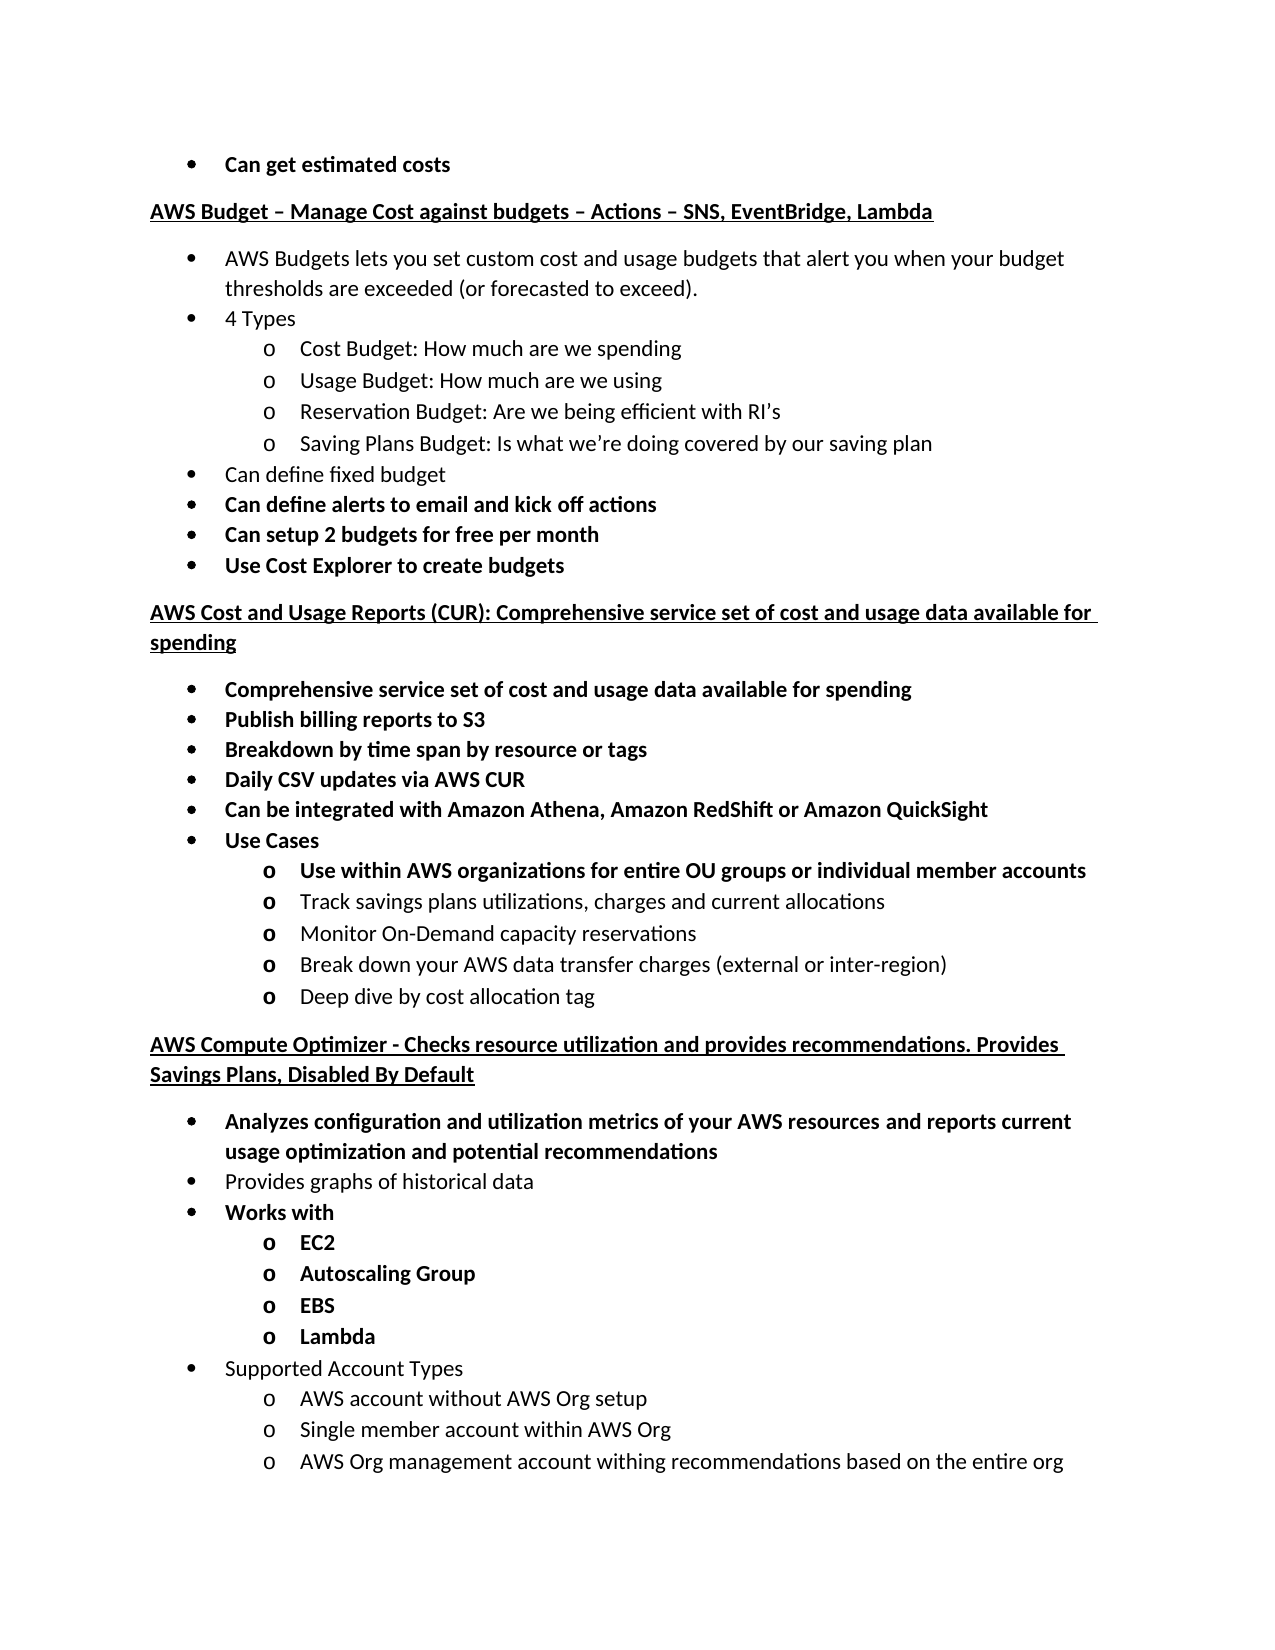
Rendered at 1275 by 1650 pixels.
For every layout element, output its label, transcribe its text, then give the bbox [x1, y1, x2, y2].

list Use Cost Explorer to create budgets [187, 551, 1125, 579]
subtitle AWS Cost and Usage Reports (CUR): Comprehensive service set of cost and usage data available for spending [150, 598, 1125, 656]
list EC2 [262, 1228, 1125, 1257]
list Breakdown by time span by resource or tags [187, 735, 1125, 763]
list Daily CSV updates via AWS CUR [187, 765, 1125, 793]
list 4 Types [187, 304, 1125, 332]
list Saving Plans Budget: Is what we’re doing covered by our saving plan [262, 429, 1125, 458]
list AWS account without AWS Org setup [262, 1384, 1125, 1413]
list Publish billing reports to S3 [187, 705, 1125, 733]
list Deep dive by cost allocation tag [262, 982, 1125, 1011]
list AWS Org management account withing recommendations based on the entire org [262, 1447, 1125, 1476]
list Can define fixed budget [187, 460, 1125, 488]
list Lambda [262, 1322, 1125, 1351]
list Provides graphs of historical data [187, 1167, 1125, 1196]
list AWS Budgets lets you set custom cost and usage budgets that alert you when your budget thresholds are exceeded (or forecasted to exceed). [187, 244, 1125, 302]
list Can get estimated costs [187, 150, 1125, 178]
list Use within AWS organizations for entire OU groups or individual member accounts [262, 856, 1125, 885]
list Can define alerts to email and kick off actions [187, 490, 1125, 518]
list Monitor On-Demand capacity reservations [262, 919, 1125, 948]
list EBS [262, 1291, 1125, 1320]
list Analyzes configuration and utilization metrics of your AWS resources and reports current usage optimization and potential recommendations [187, 1107, 1125, 1165]
list Break down your AWS data transfer charges (external or inter-region) [262, 950, 1125, 979]
list Autoscaling Group [262, 1259, 1125, 1288]
list Track savings plans utilizations, charges and current allocations [262, 887, 1125, 917]
subtitle AWS Compute Optimizer - Checks resource utilization and provides recommendations. Provides Savings Plans, Disabled By Default [150, 1030, 1125, 1088]
subtitle AWS Budget – Manage Cost against budgets – Actions – SNS, EventBridge, Lambda [150, 197, 1125, 225]
list Use Cases [187, 826, 1125, 854]
list Can be integrated with Amazon Athena, Amazon RedShift or Amazon QuickSight [187, 796, 1125, 824]
list Usage Budget: How much are we using [262, 366, 1125, 395]
list Comprehensive service set of cost and usage data available for spending [187, 675, 1125, 703]
list Reservation Budget: Are we being efficient with RI’s [262, 397, 1125, 426]
list Can setup 2 budgets for free per month [187, 521, 1125, 549]
list Works with [187, 1198, 1125, 1226]
list Single member account within AWS Org [262, 1415, 1125, 1444]
list Cost Budget: How much are we spending [262, 334, 1125, 363]
list Supported Account Types [187, 1354, 1125, 1382]
